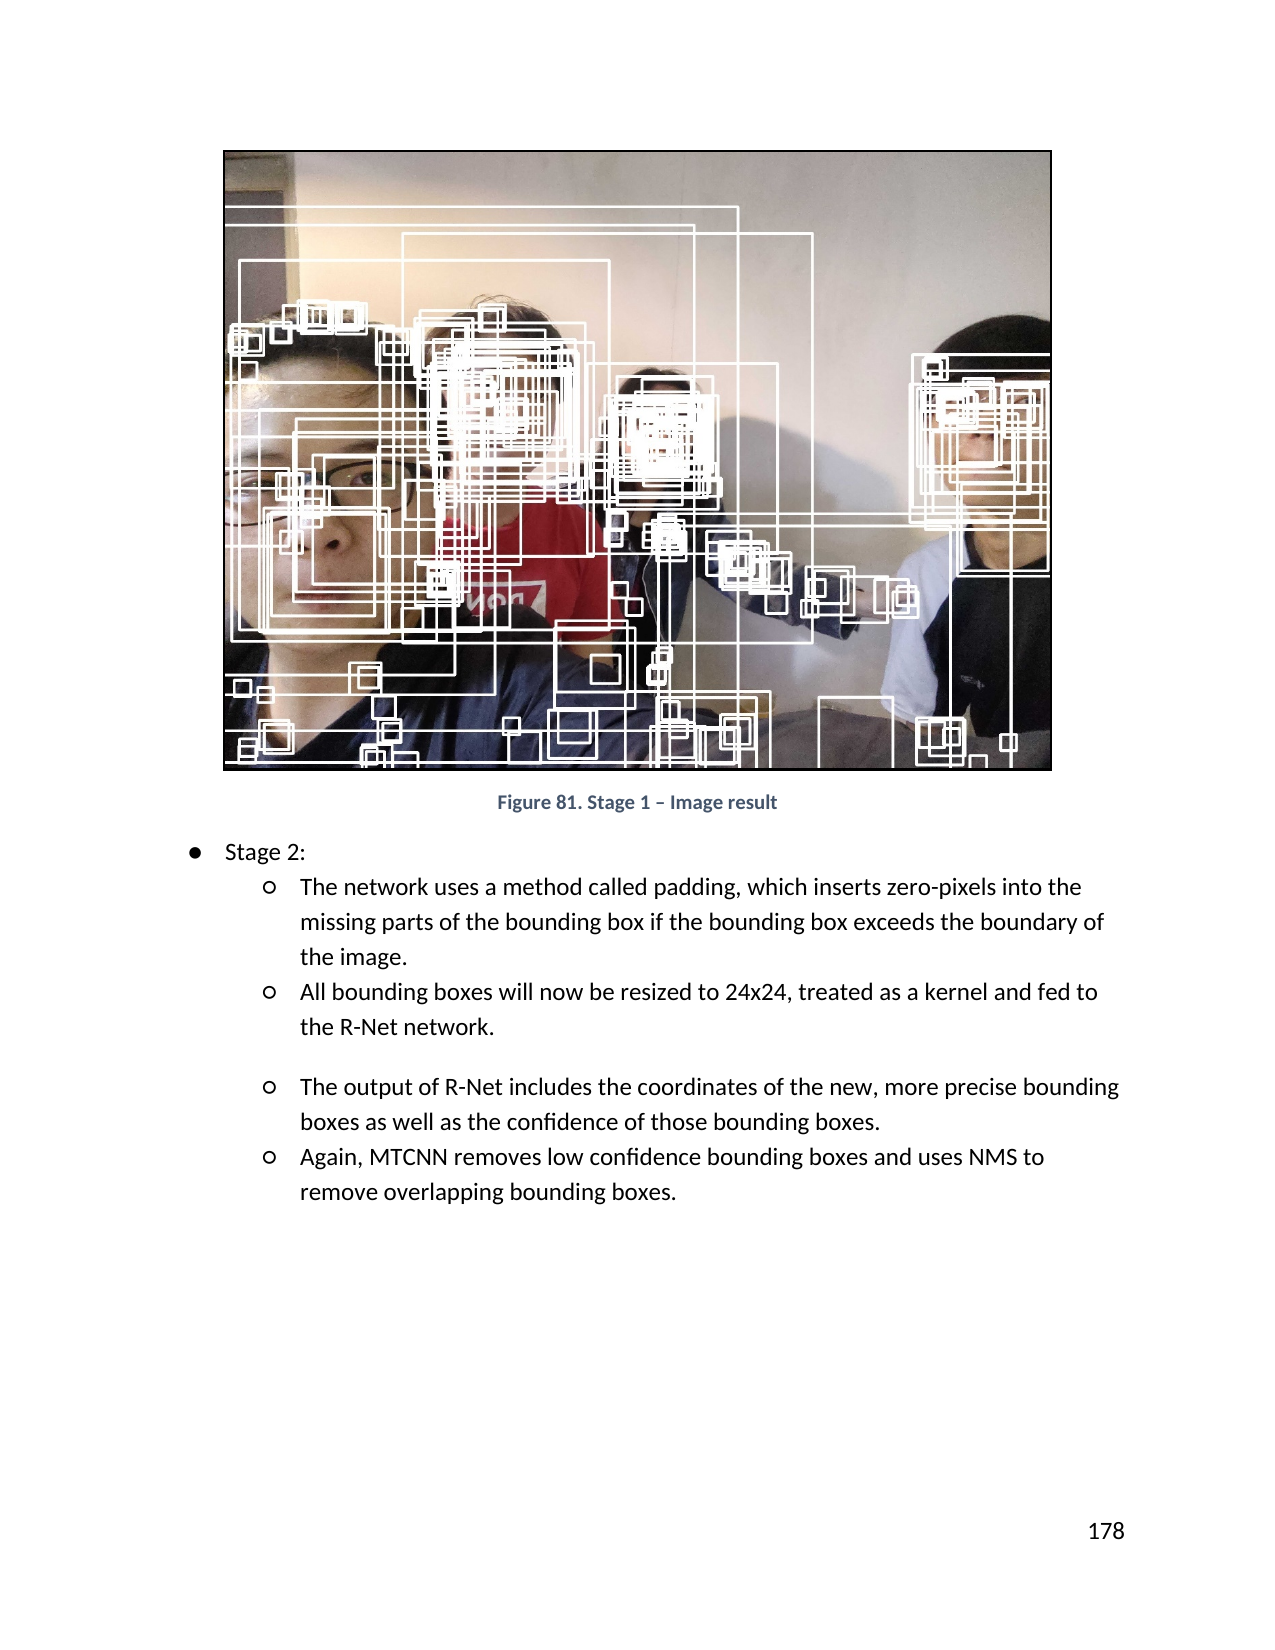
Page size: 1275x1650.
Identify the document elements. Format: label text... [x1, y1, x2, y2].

list Again, MTCNN removes low confidence bounding boxes and uses NMS to remove overlapping bounding boxes. [262, 1141, 1125, 1206]
list The output of R-Net includes the coordinates of the new, more precise bounding boxes as well as the confidence of those bounding boxes. [262, 1071, 1125, 1136]
list All bounding boxes will now be resized to 24x24, treated as a kernel and fed to the R-Net network. [262, 976, 1125, 1041]
list Stage 2: [187, 836, 1125, 866]
picture [225, 152, 1050, 768]
list The network uses a method called padding, which inserts zero-pixels into the missing parts of the bounding box if the bounding box exceeds the boundary of the image. [262, 871, 1125, 971]
